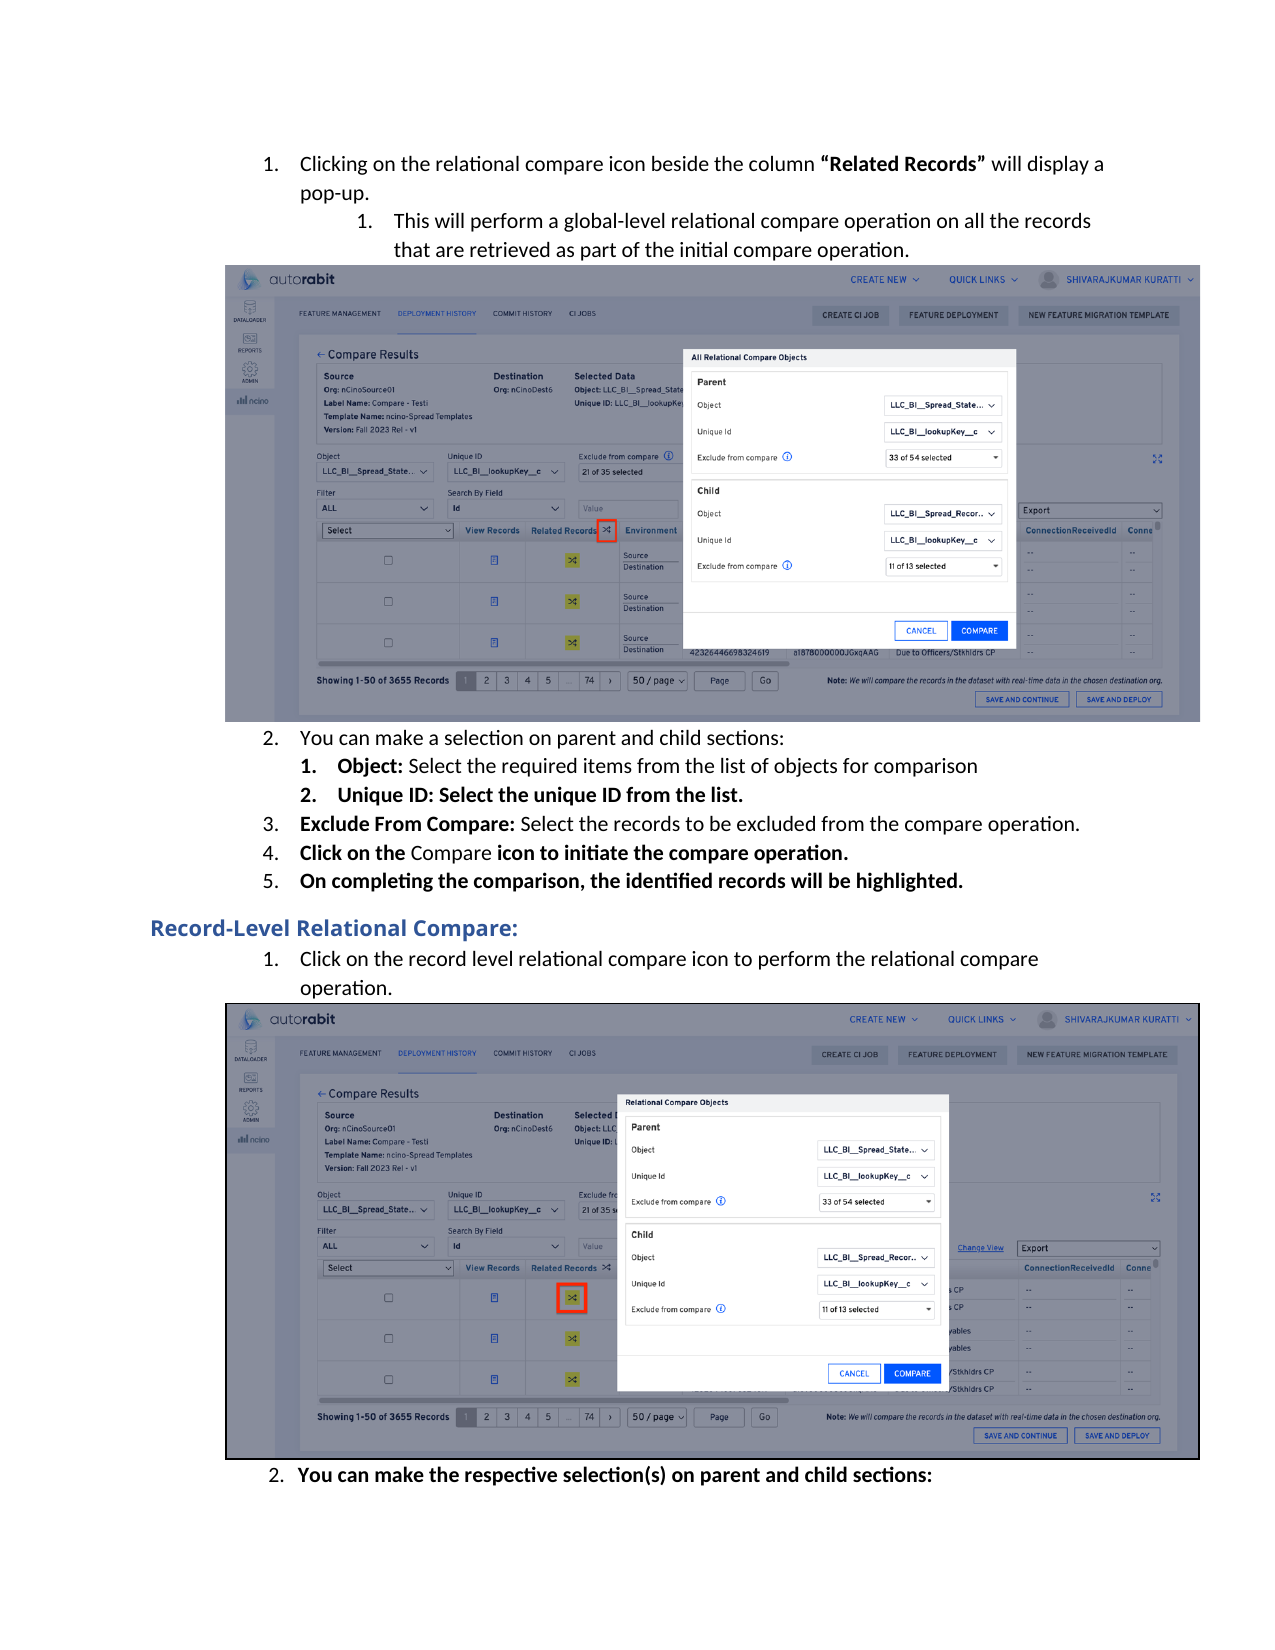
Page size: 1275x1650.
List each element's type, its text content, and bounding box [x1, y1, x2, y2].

list Object: Select the required items from the list of objects for comparison [300, 753, 1125, 779]
picture [227, 1004, 1198, 1458]
list Click on the Compare icon to initiate the compare operation. [262, 839, 1125, 866]
list Click on the record level relational compare icon to perform the relational compare operation. [262, 945, 1125, 1001]
list Clicking on the relational compare icon beside the column “Related Records” will display a pop-up. [262, 150, 1125, 205]
picture [225, 265, 1200, 722]
list Exclude From Compare: Select the records to be excluded from the compare operation. [262, 810, 1125, 837]
list Unique ID: Select the unique ID from the list. [300, 781, 1125, 808]
list You can make the respective selection(s) on parent and child sections: [268, 1462, 1125, 1488]
list This will perform a global-level relational compare operation on all the records that are retrieved as part of the initial compare operation. [356, 207, 1125, 263]
subtitle Record-Level Relational Compare: [150, 913, 1125, 943]
list You can make a selection on parent and child sections: [262, 724, 1125, 751]
list On completing the comparison, the identified records will be highlighted. [262, 868, 1125, 894]
